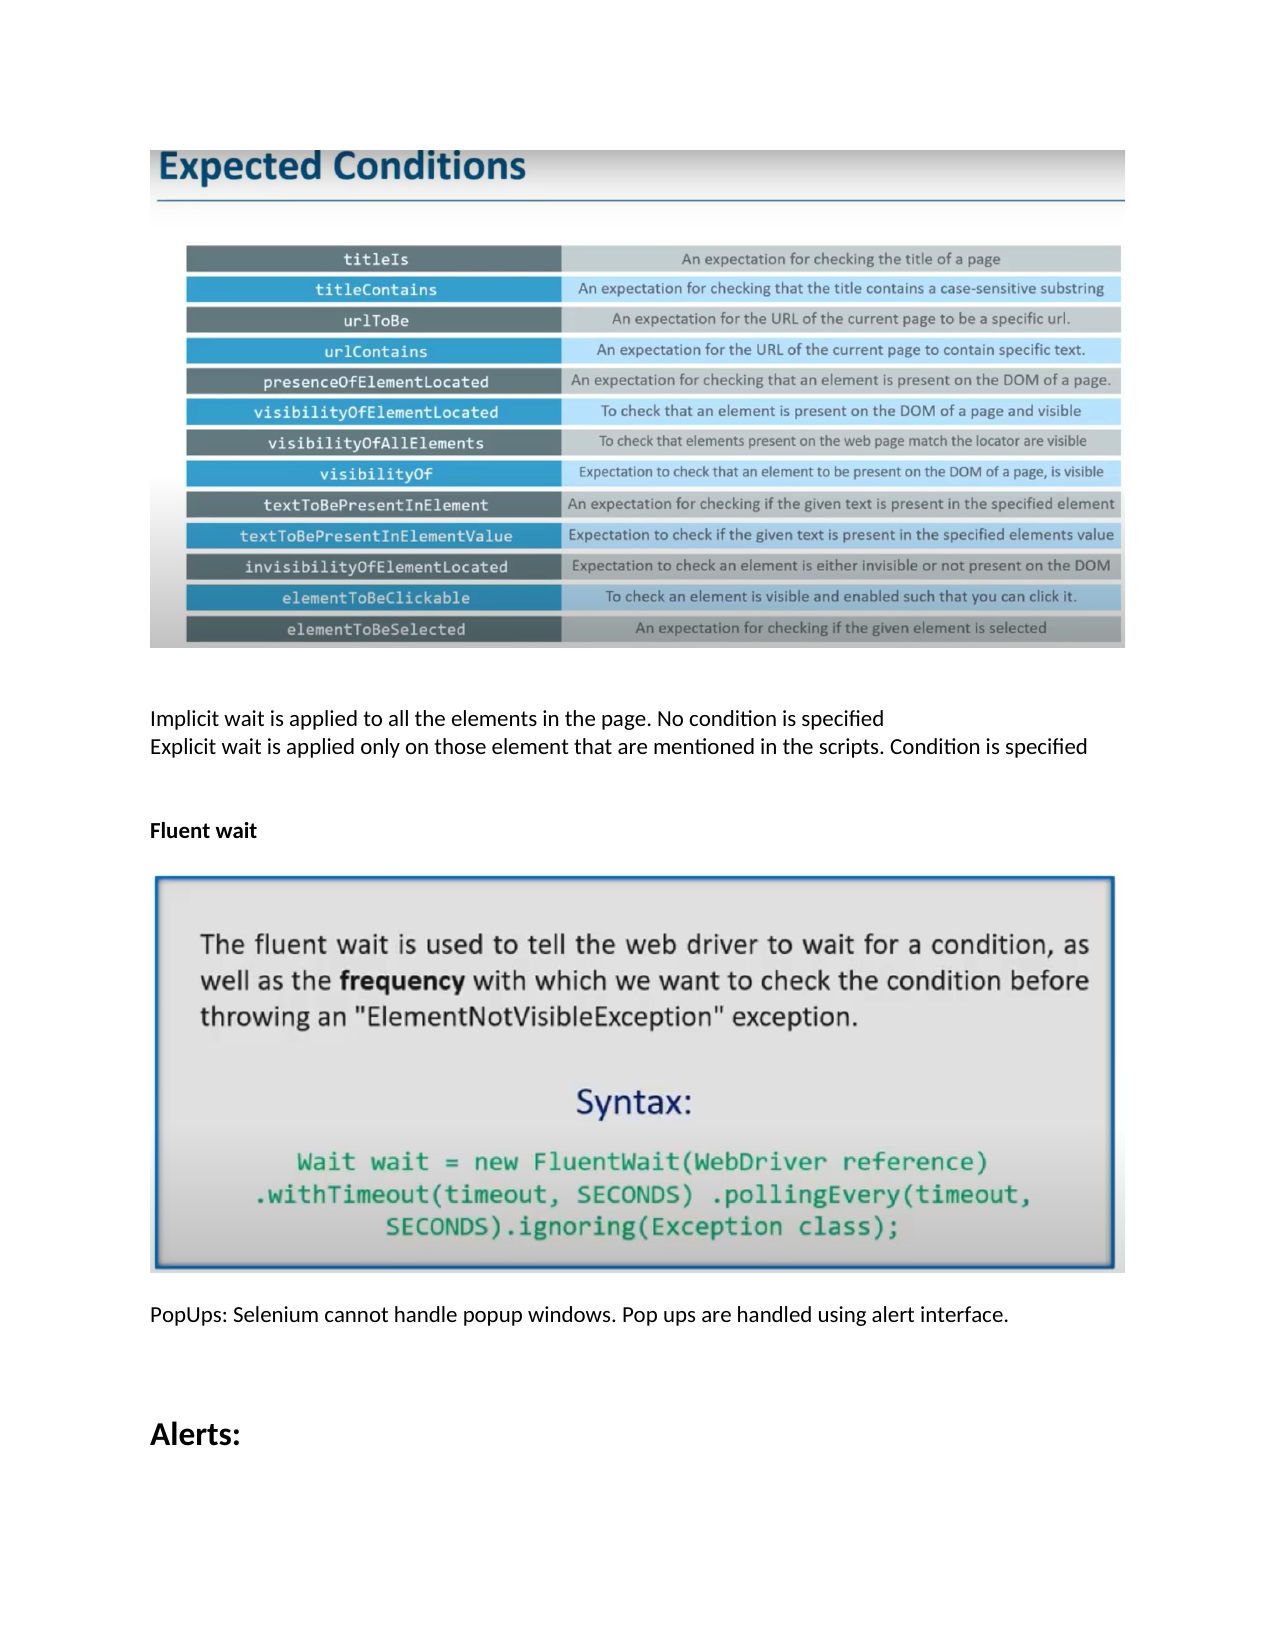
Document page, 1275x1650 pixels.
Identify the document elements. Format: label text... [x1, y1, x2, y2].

text Fluent wait [150, 816, 1125, 844]
text Alerts: [150, 1412, 1125, 1453]
picture [150, 871, 1125, 1273]
picture [150, 150, 1125, 648]
text PopUps: Selenium cannot handle popup windows. Pop ups are handled using alert interface. [150, 1300, 1125, 1328]
text Explicit wait is applied only on those element that are mentioned in the scripts. Condition is specified [150, 732, 1125, 760]
text Implicit wait is applied to all the elements in the page. No condition is specified [150, 704, 1125, 732]
